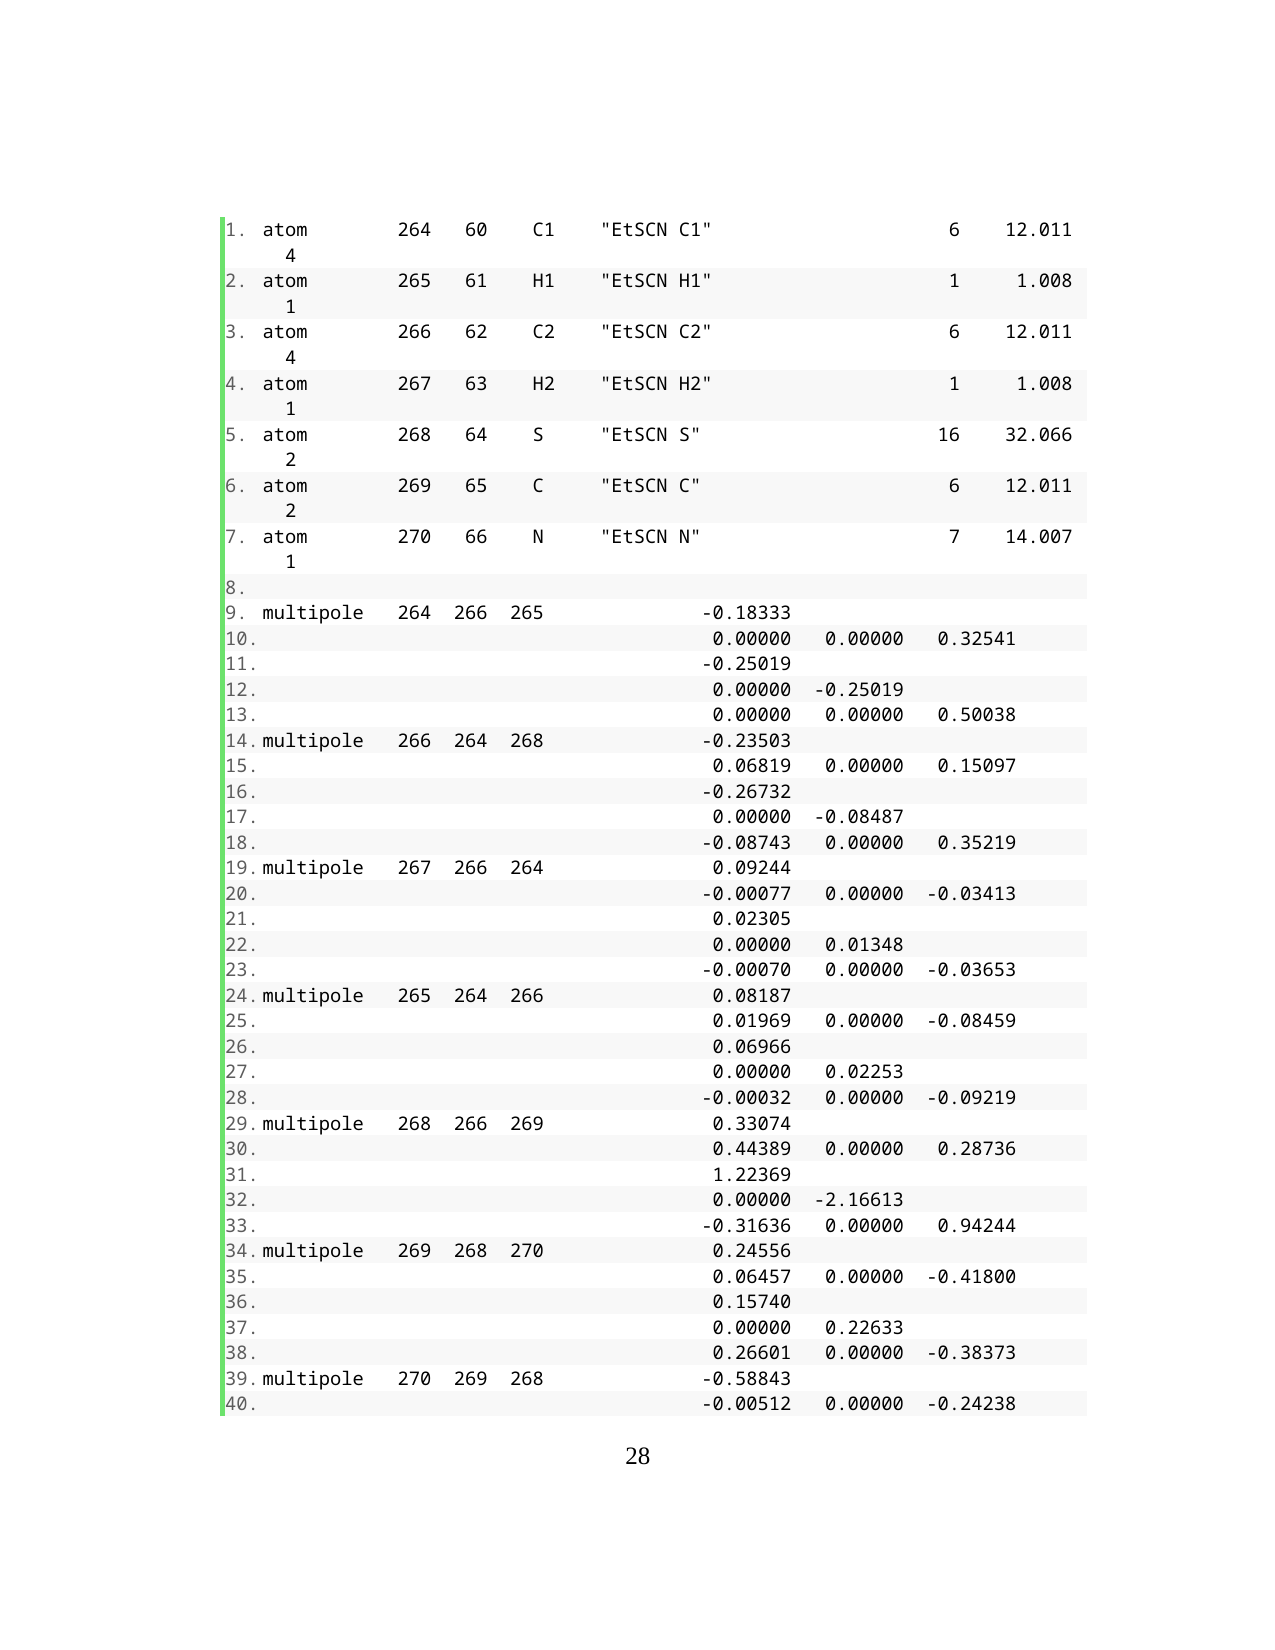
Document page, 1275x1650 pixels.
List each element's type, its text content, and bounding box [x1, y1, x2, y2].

list 0.00000 0.00000 0.50038 [225, 702, 1087, 727]
list 1.22369 [225, 1161, 1087, 1186]
list multipole 265 264 266 0.08187 [225, 982, 1087, 1008]
list multipole 264 266 265 -0.18333 [225, 599, 1087, 625]
list 0.15740 [225, 1288, 1087, 1314]
list 0.01969 0.00000 -0.08459 [225, 1008, 1087, 1033]
list atom 265 61 H1 "EtSCN H1" 1 1.008 1 [225, 268, 1087, 319]
list atom 267 63 H2 "EtSCN H2" 1 1.008 1 [225, 370, 1087, 421]
list -0.08743 0.00000 0.35219 [225, 829, 1087, 855]
list atom 268 64 S "EtSCN S" 16 32.066 2 [225, 421, 1087, 472]
list 0.06457 0.00000 -0.41800 [225, 1263, 1087, 1288]
list -0.31636 0.00000 0.94244 [225, 1212, 1087, 1237]
list 0.00000 -0.08487 [225, 804, 1087, 829]
list -0.25019 [225, 651, 1087, 676]
list multipole 266 264 268 -0.23503 [225, 727, 1087, 753]
list 0.00000 -0.25019 [225, 676, 1087, 702]
list 0.00000 0.02253 [225, 1059, 1087, 1084]
list -0.26732 [225, 778, 1087, 804]
list atom 266 62 C2 "EtSCN C2" 6 12.011 4 [225, 319, 1087, 370]
list 0.26601 0.00000 -0.38373 [225, 1339, 1087, 1365]
list 0.02305 [225, 906, 1087, 931]
list -0.00032 0.00000 -0.09219 [225, 1084, 1087, 1110]
list multipole 269 268 270 0.24556 [225, 1237, 1087, 1263]
list multipole 270 269 268 -0.58843 [225, 1365, 1087, 1391]
list -0.00077 0.00000 -0.03413 [225, 880, 1087, 906]
list 0.00000 0.01348 [225, 931, 1087, 957]
list -0.00512 0.00000 -0.24238 [225, 1391, 1087, 1416]
list atom 270 66 N "EtSCN N" 7 14.007 1 [225, 523, 1087, 574]
list 0.00000 0.22633 [225, 1314, 1087, 1339]
list multipole 268 266 269 0.33074 [225, 1110, 1087, 1135]
list 0.00000 0.00000 0.32541 [225, 625, 1087, 651]
list 0.06819 0.00000 0.15097 [225, 753, 1087, 778]
list atom 264 60 C1 "EtSCN C1" 6 12.011 4 [225, 217, 1087, 268]
list 0.44389 0.00000 0.28736 [225, 1135, 1087, 1161]
list -0.00070 0.00000 -0.03653 [225, 957, 1087, 982]
list atom 269 65 C "EtSCN C" 6 12.011 2 [225, 472, 1087, 523]
list 0.00000 -2.16613 [225, 1186, 1087, 1212]
list multipole 267 266 264 0.09244 [225, 855, 1087, 880]
list 0.06966 [225, 1033, 1087, 1059]
